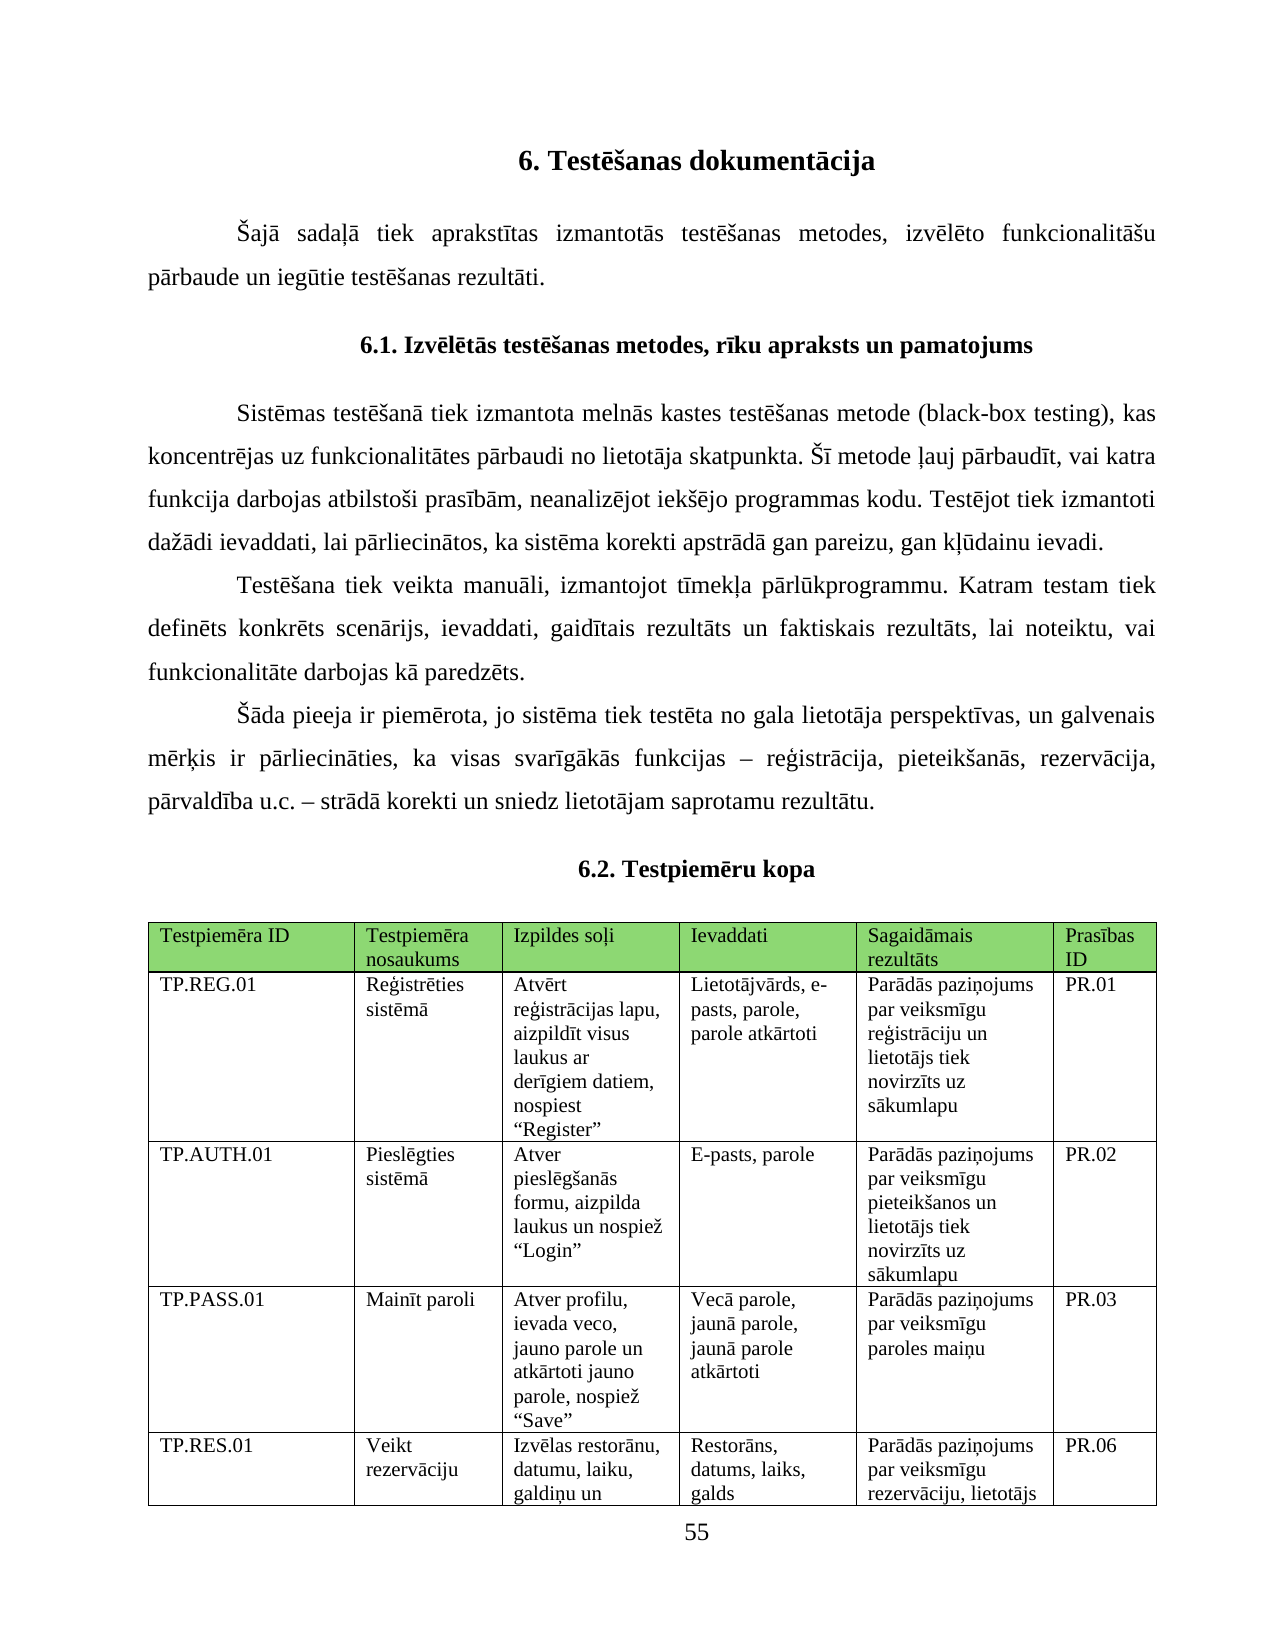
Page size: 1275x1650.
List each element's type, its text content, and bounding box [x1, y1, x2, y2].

table_cell Atver pieslēgšanās formu, aizpilda laukus un nospiež “Login” [503, 1142, 679, 1286]
subtitle 6.2. Testpiemēru kopa [148, 854, 1157, 883]
table_cell Pieslēgties sistēmā [355, 1142, 502, 1286]
table_cell TP.PASS.01 [149, 1287, 354, 1432]
text Šajā sadaļā tiek aprakstītas izmantotās testēšanas metodes, izvēlēto funkcionalitāšu pārbaude un iegūtie testēšanas rezultāti. [148, 218, 1157, 290]
table_header Testpiemēra ID [149, 923, 354, 971]
table_cell Reģistrēties sistēmā [355, 973, 502, 1141]
table_cell Parādās paziņojums par veiksmīgu pieteikšanos un lietotājs tiek novirzīts uz sākumlapu [857, 1142, 1053, 1286]
table_cell E-pasts, parole [680, 1142, 856, 1286]
table_cell TP.AUTH.01 [149, 1142, 354, 1286]
table_cell Lietotājvārds, e-pasts, parole, parole atkārtoti [680, 973, 856, 1141]
table_cell Parādās paziņojums par veiksmīgu reģistrāciju un lietotājs tiek novirzīts uz sākumlapu [857, 973, 1053, 1141]
subtitle 6. Testēšanas dokumentācija [148, 143, 1157, 177]
table_cell TP.REG.01 [149, 973, 354, 1141]
table_cell Vecā parole, jaunā parole, jaunā parole atkārtoti [680, 1287, 856, 1432]
subtitle 6.1. Izvēlētās testēšanas metodes, rīku apraksts un pamatojums [148, 330, 1157, 358]
table_cell Mainīt paroli [355, 1287, 502, 1432]
table_header Prasības ID [1054, 923, 1156, 971]
text Sistēmas testēšanā tiek izmantota melnās kastes testēšanas metode (black-box testing), kas koncentrējas uz funkcionalitātes pārbaudi no lietotāja skatpunkta. Šī metode ļauj pārbaudīt, vai katra funkcija darbojas atbilstoši prasībām, neanalizējot iekšējo programmas kodu. Testējot tiek izmantoti dažādi ievaddati, lai pārliecinātos, ka sistēma korekti apstrādā gan pareizu, gan kļūdainu ievadi. [148, 398, 1157, 556]
text Testēšana tiek veikta manuāli, izmantojot tīmekļa pārlūkprogrammu. Katram testam tiek definēts konkrēts scenārijs, ievaddati, gaidītais rezultāts un faktiskais rezultāts, lai noteiktu, vai funkcionalitāte darbojas kā paredzēts. [148, 570, 1157, 685]
table_cell Atvērt reģistrācijas lapu, aizpildīt visus laukus ar derīgiem datiem, nospiest “Register” [503, 973, 679, 1141]
table_cell TP.RES.01 [149, 1433, 354, 1505]
table_cell PR.03 [1054, 1287, 1156, 1432]
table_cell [680, 1433, 856, 1505]
table_cell PR.02 [1054, 1142, 1156, 1286]
table_header Testpiemēra nosaukums [355, 923, 502, 971]
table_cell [503, 1433, 679, 1505]
table_cell PR.01 [1054, 973, 1156, 1141]
table_header Ievaddati [680, 923, 856, 971]
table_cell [857, 1433, 1053, 1505]
table_cell Veikt rezervāciju [355, 1433, 502, 1505]
table_header Izpildes soļi [503, 923, 679, 971]
table_cell PR.06 [1054, 1433, 1156, 1505]
table_cell Atver profilu, ievada veco, jauno parole un atkārtoti jauno parole, nospiež “Save” [503, 1287, 679, 1432]
table_cell Parādās paziņojums par veiksmīgu paroles maiņu [857, 1287, 1053, 1432]
text Šāda pieeja ir piemērota, jo sistēma tiek testēta no gala lietotāja perspektīvas, un galvenais mērķis ir pārliecināties, ka visas svarīgākās funkcijas – reģistrācija, pieteikšanās, rezervācija, pārvaldība u.c. – strādā korekti un sniedz lietotājam saprotamu rezultātu. [148, 700, 1157, 815]
table_header Sagaidāmais rezultāts [857, 923, 1053, 971]
